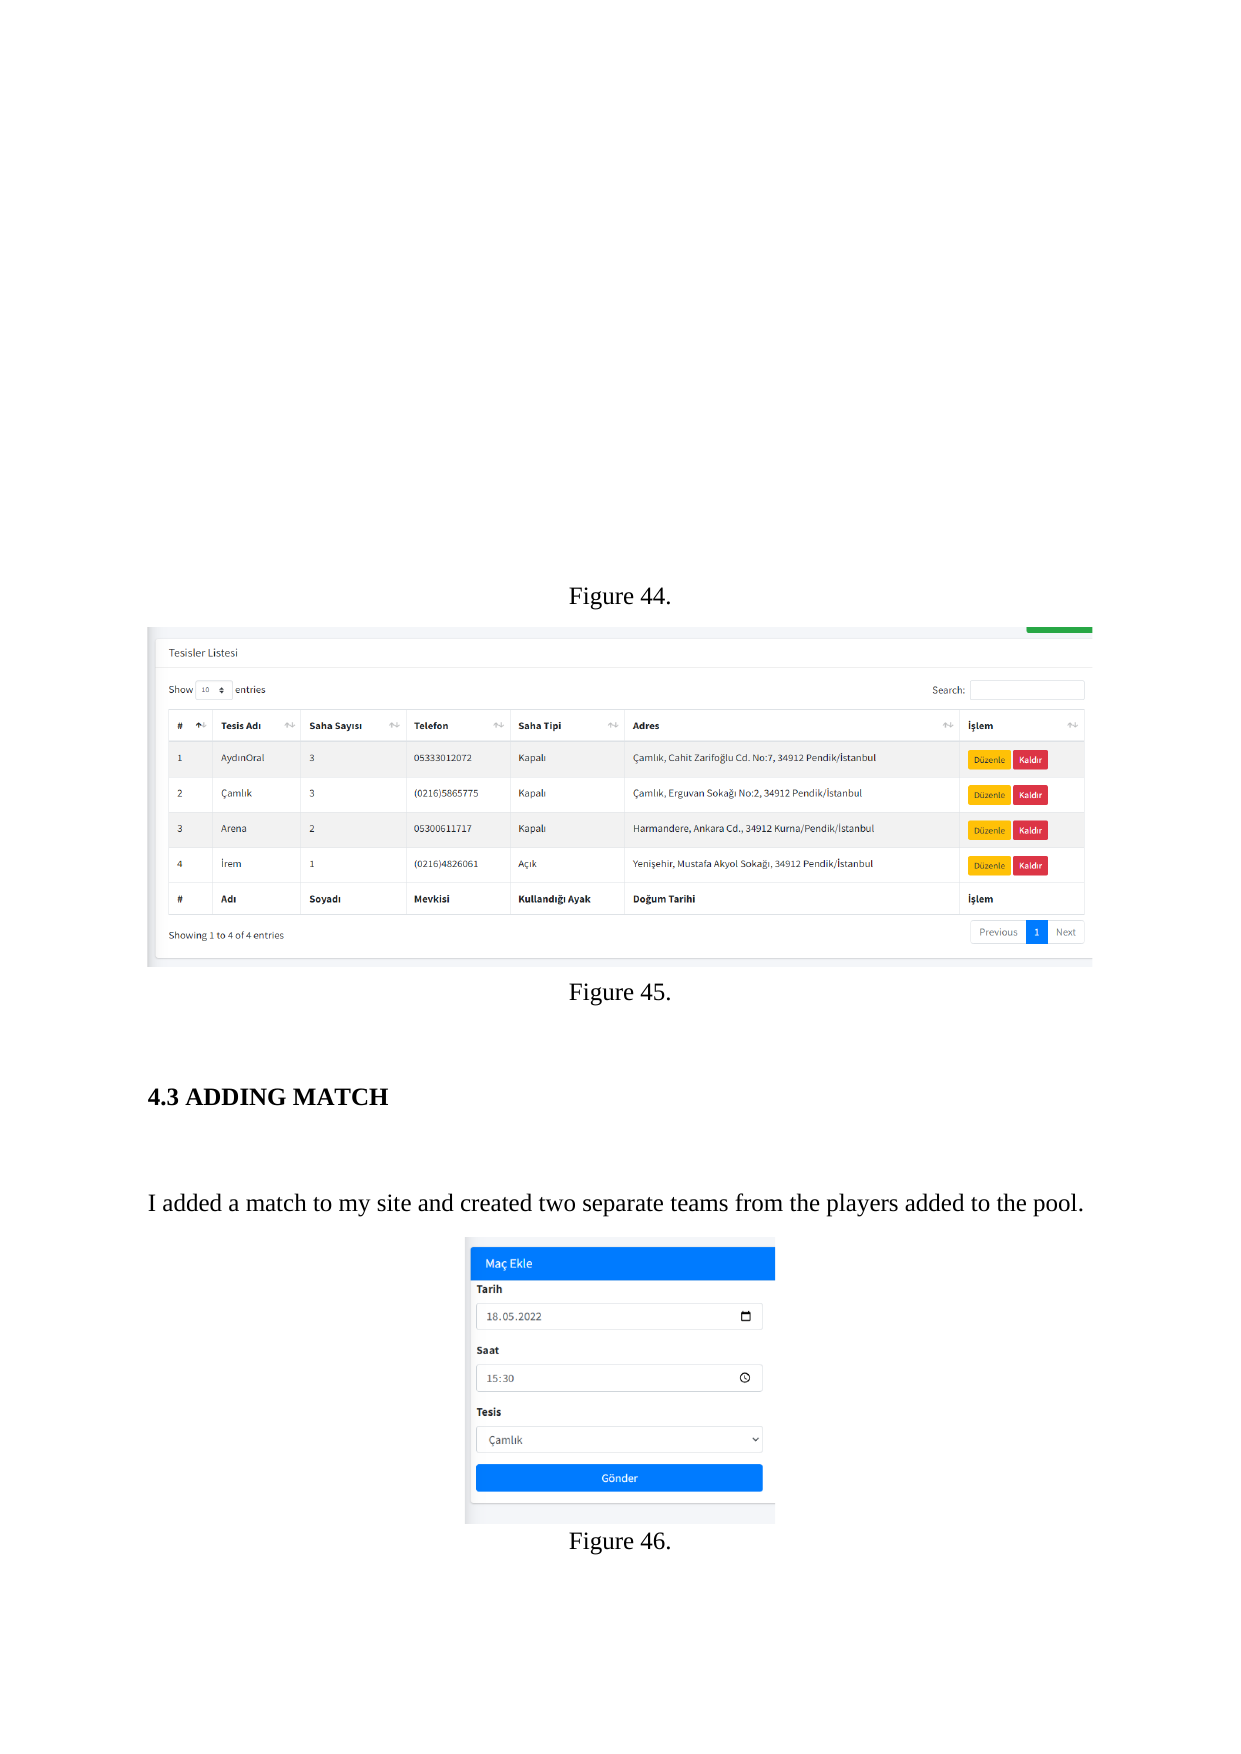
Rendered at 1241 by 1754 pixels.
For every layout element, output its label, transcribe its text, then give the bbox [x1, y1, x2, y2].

text Figure 44. [148, 581, 1092, 610]
text Figure 46. [148, 1526, 1092, 1555]
text 4.3 ADDING MATCH [148, 1082, 1092, 1111]
text I added a match to my site and created two separate teams from the players added to the pool. [148, 1188, 1092, 1217]
text Figure 45. [148, 977, 1092, 1006]
picture [464, 1237, 776, 1524]
picture [147, 627, 1093, 967]
